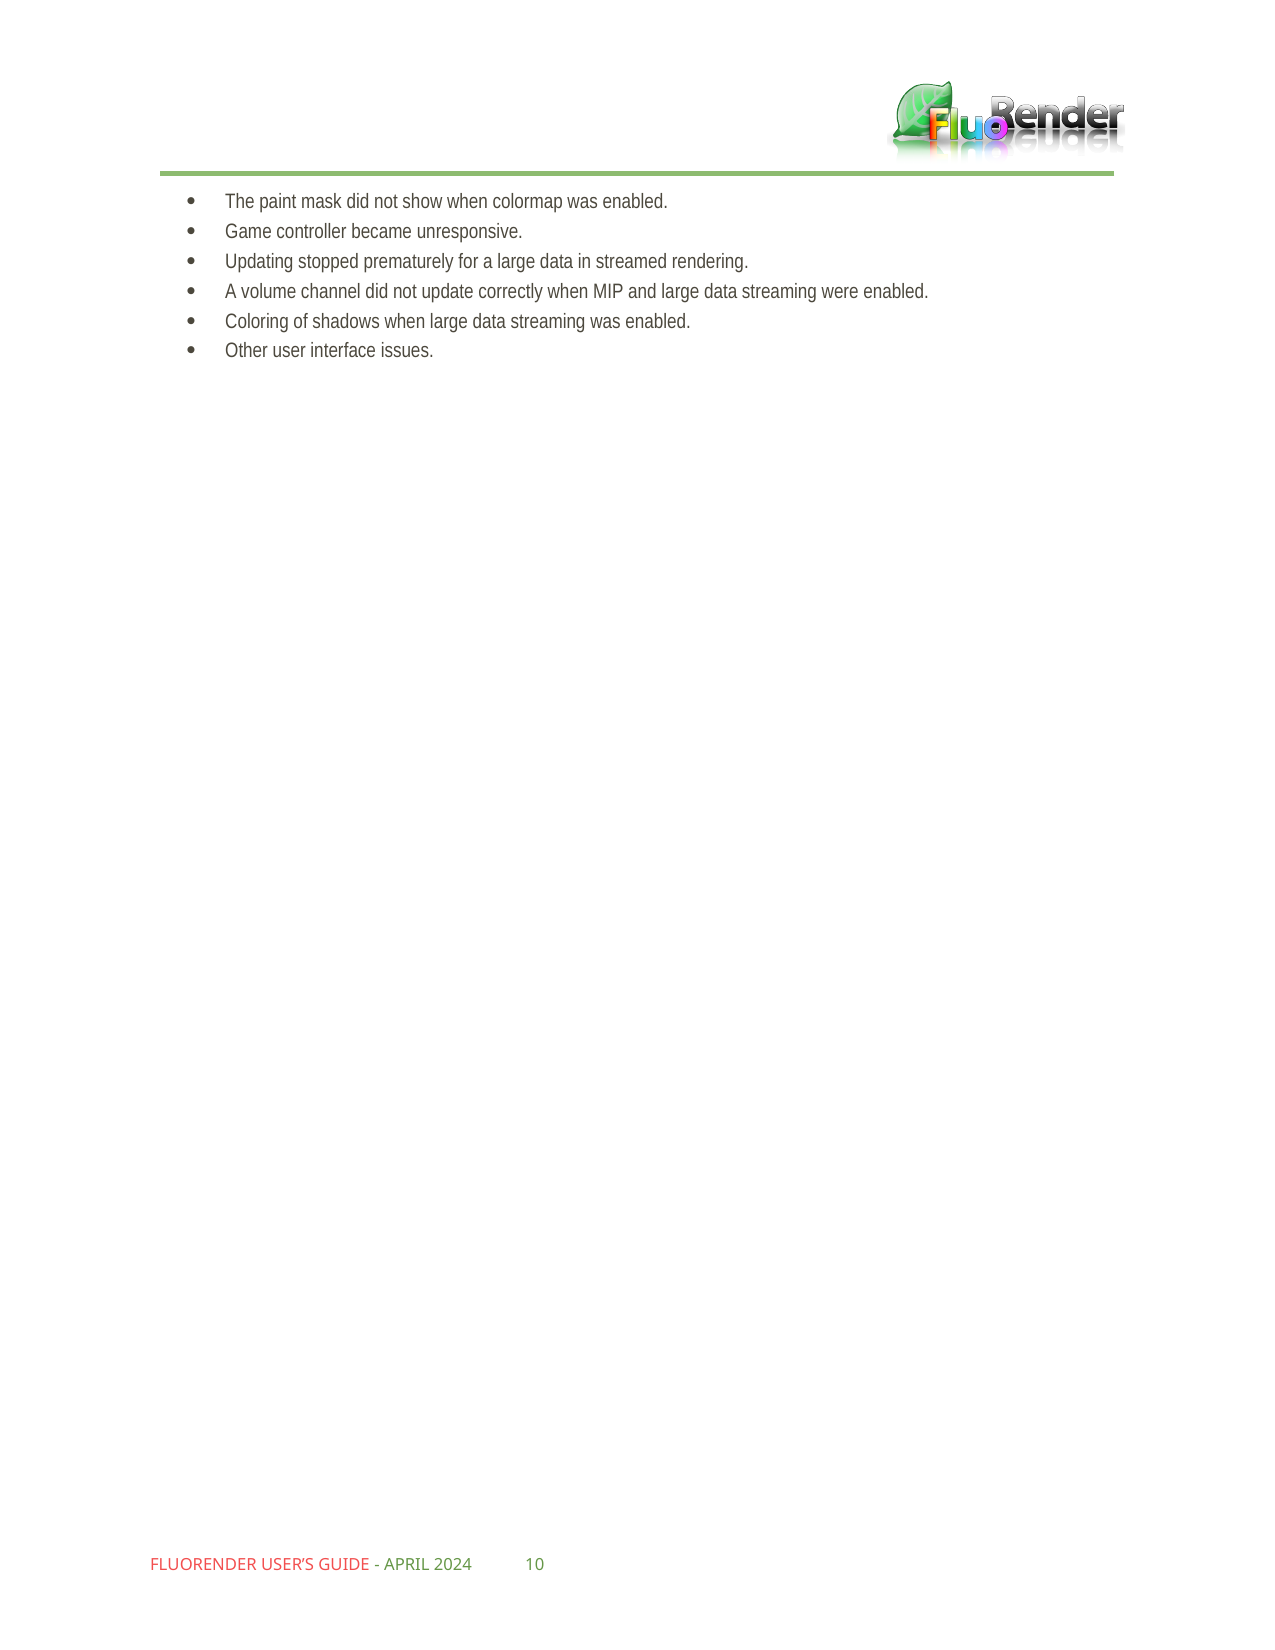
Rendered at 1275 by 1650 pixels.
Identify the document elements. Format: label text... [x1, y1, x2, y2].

list Coloring of shadows when large data streaming was enabled. [187, 308, 1125, 332]
list A volume channel did not update correctly when MIP and large data streaming were enabled. [187, 279, 1125, 303]
list Game controller became unresponsive. [187, 219, 1125, 243]
list Updating stopped prematurely for a large data in streamed rendering. [187, 249, 1125, 273]
list The paint mask did not show when colormap was enabled. [187, 189, 1125, 213]
list Other user interface issues. [187, 338, 1125, 362]
picture [887, 75, 1125, 165]
